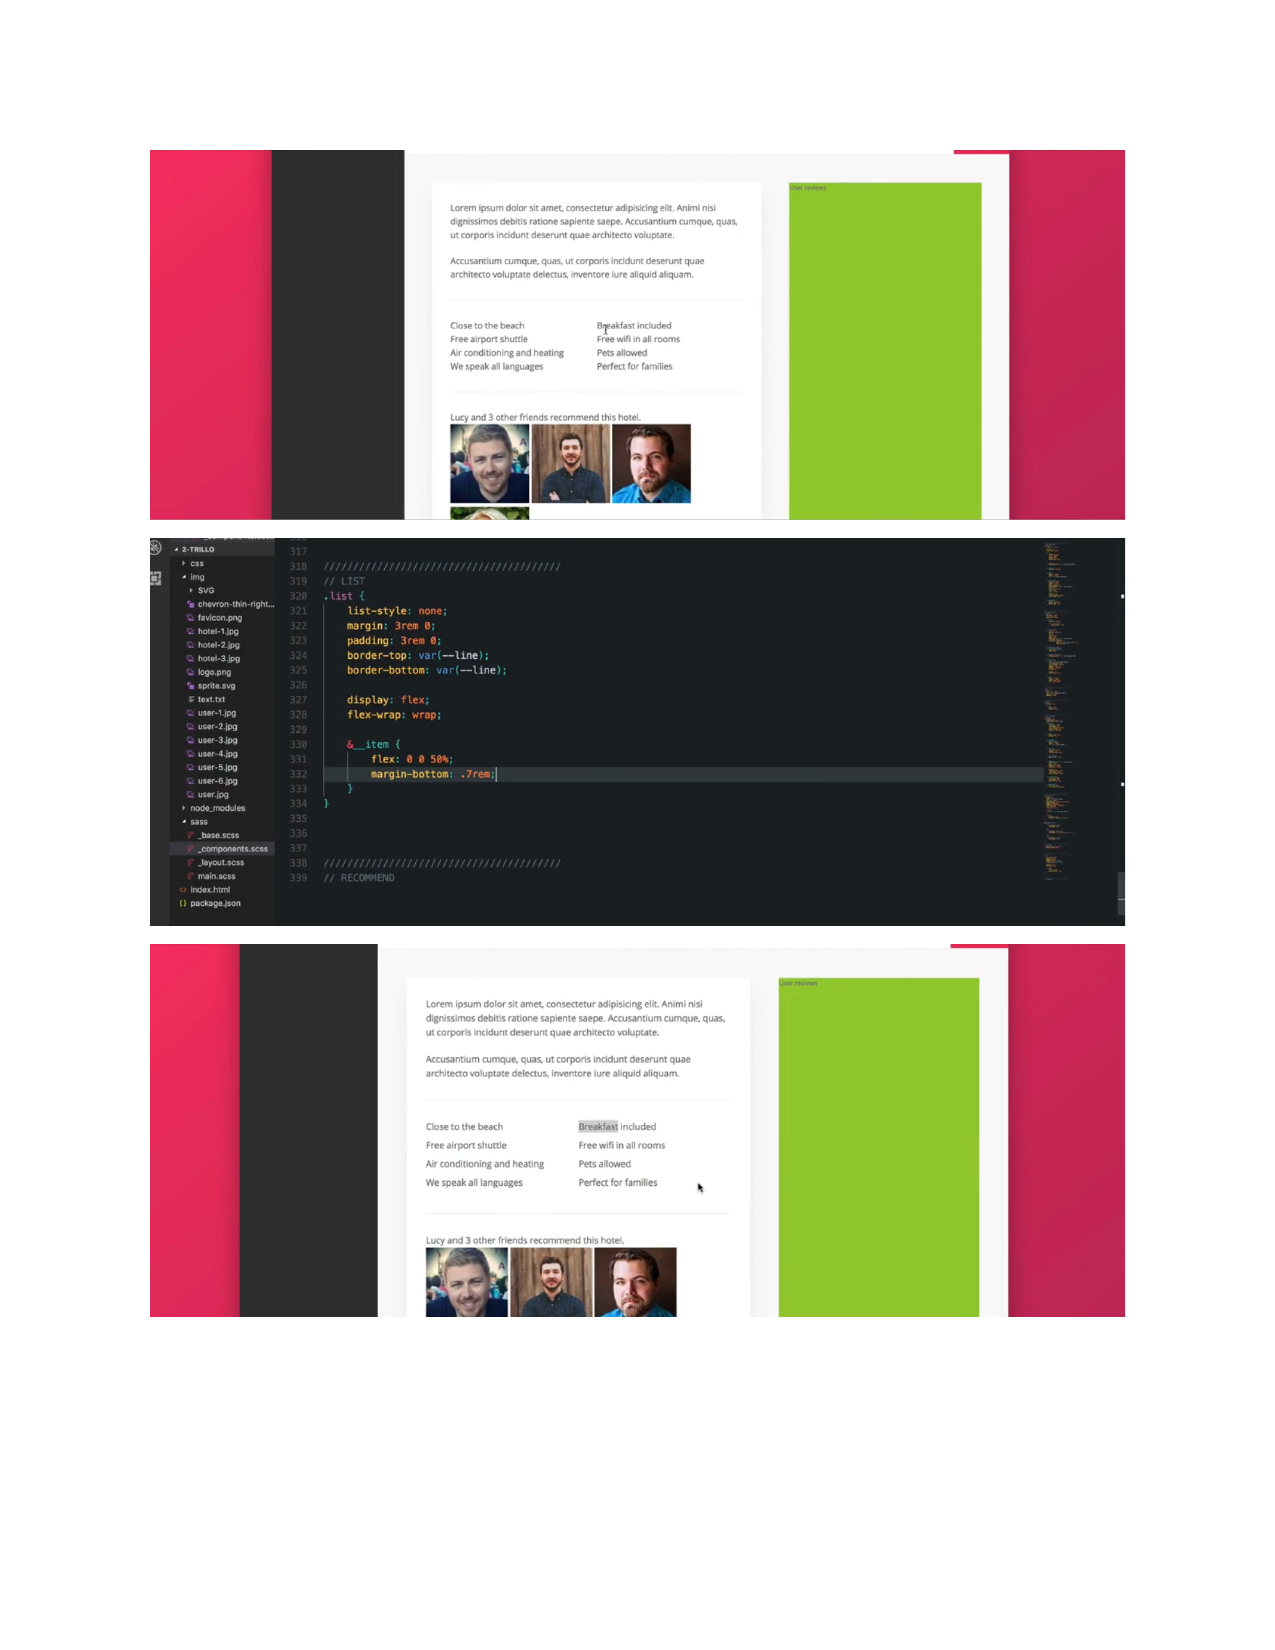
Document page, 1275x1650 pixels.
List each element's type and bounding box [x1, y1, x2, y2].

picture [150, 944, 1125, 1317]
picture [150, 150, 1125, 520]
picture [150, 538, 1125, 926]
